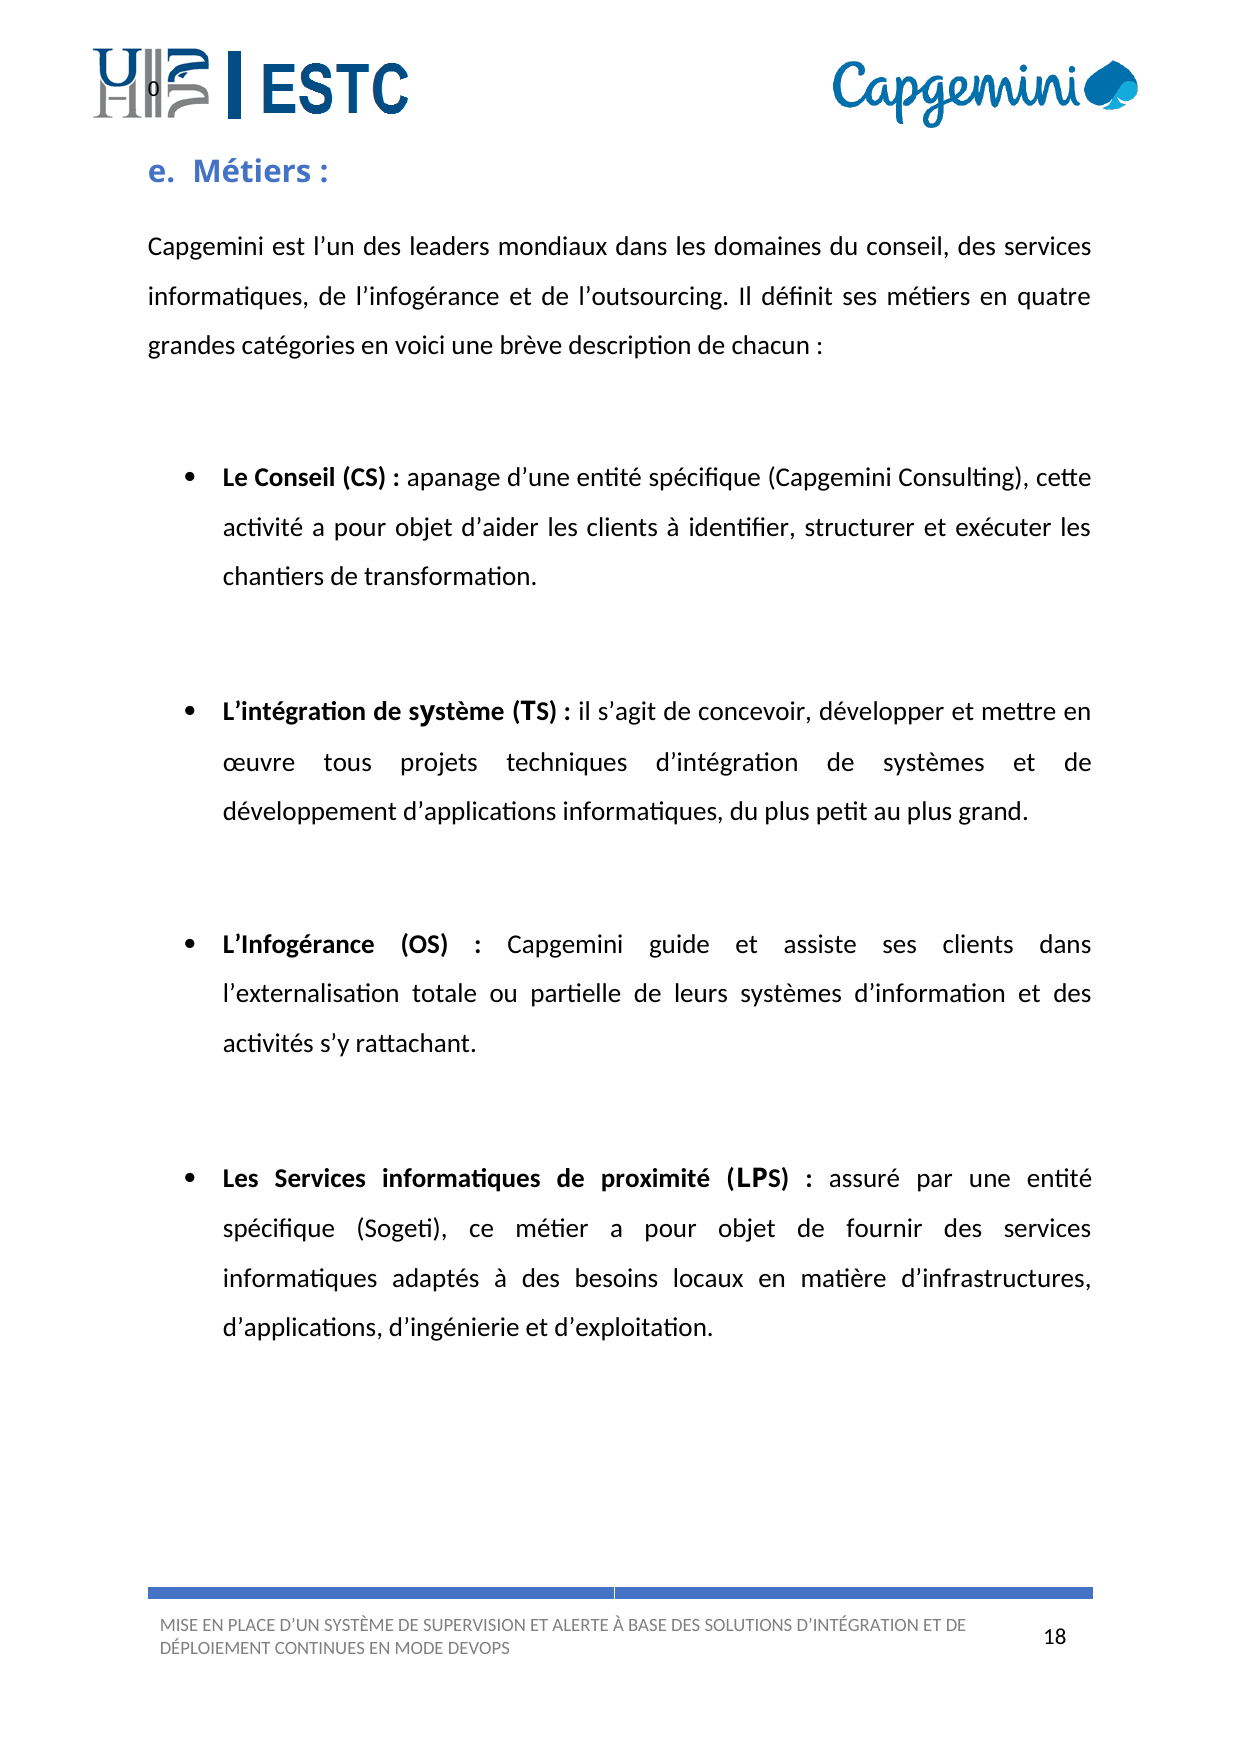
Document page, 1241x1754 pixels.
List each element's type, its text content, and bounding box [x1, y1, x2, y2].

picture [87, 40, 418, 136]
list L’intégration de système (TS) : il s’agit de concevoir, développer et mettre en œuvre tous projets techniques d’intégration de systèmes et de développement d’applications informatiques, du plus petit au plus grand. [185, 692, 1093, 827]
list Le Conseil (CS) : apanage d’une entité spécifique (Capgemini Consulting), cette activité a pour objet d’aider les clients à identifier, structurer et exécuter les chantiers de transformation. [185, 460, 1093, 592]
subtitle Métiers : [148, 149, 1093, 191]
text Capgemini est l’un des leaders mondiaux dans les domaines du conseil, des services informatiques, de l’infogérance et de l’outsourcing. Il définit ses métiers en quatre grandes catégories en voici une brève description de chacun : [148, 229, 1093, 361]
picture [833, 60, 1139, 128]
list L’Infogérance (OS) : Capgemini guide et assiste ses clients dans l’externalisation totale ou partielle de leurs systèmes d’information et des activités s’y rattachant. [185, 927, 1093, 1059]
list Les Services informatiques de proximité (LPS) : assuré par une entité spécifique (Sogeti), ce métier a pour objet de fournir des services informatiques adaptés à des besoins locaux en matière d’infrastructures, d’applications, d’ingénierie et d’exploitation. [185, 1158, 1093, 1343]
